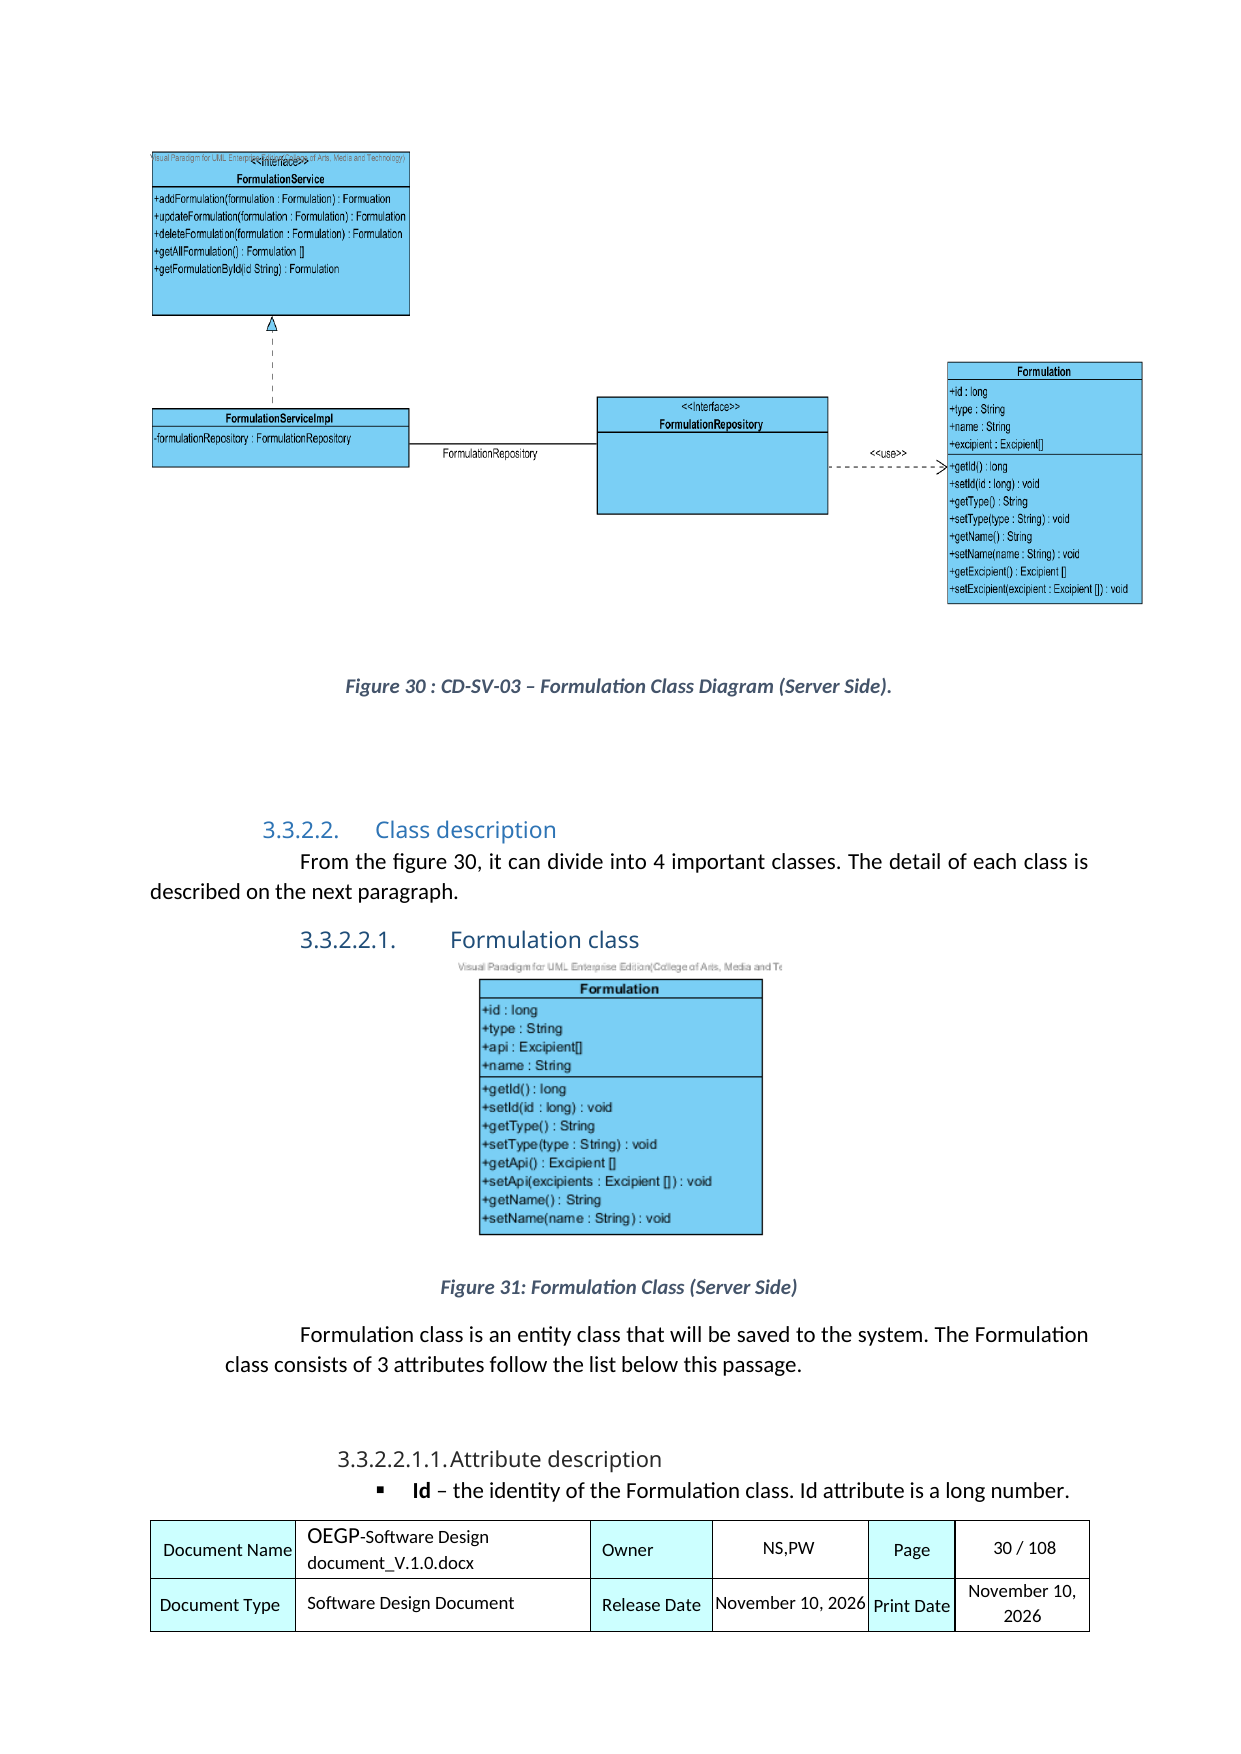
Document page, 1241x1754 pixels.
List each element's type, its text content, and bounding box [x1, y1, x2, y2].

text Figure 30 : CD-SV-03 – Formulation Class Diagram (Server Side). [150, 673, 1090, 699]
picture [458, 958, 783, 1255]
list Id – the identity of the Formulation class. Id attribute is a long number. [375, 1476, 1090, 1504]
text Figure 31: Formulation Class (Server Side) [150, 1274, 1090, 1299]
picture [150, 150, 1145, 608]
text Formulation class is an entity class that will be saved to the system. The Formulation class consists of 3 attributes follow the list below this passage. [225, 1320, 1090, 1378]
subtitle Attribute description [337, 1444, 1090, 1474]
subtitle Class description [262, 813, 1090, 845]
subtitle Formulation class [300, 924, 1090, 956]
text From the figure 30, it can divide into 4 important classes. The detail of each class is described on the next paragraph. [150, 847, 1090, 906]
